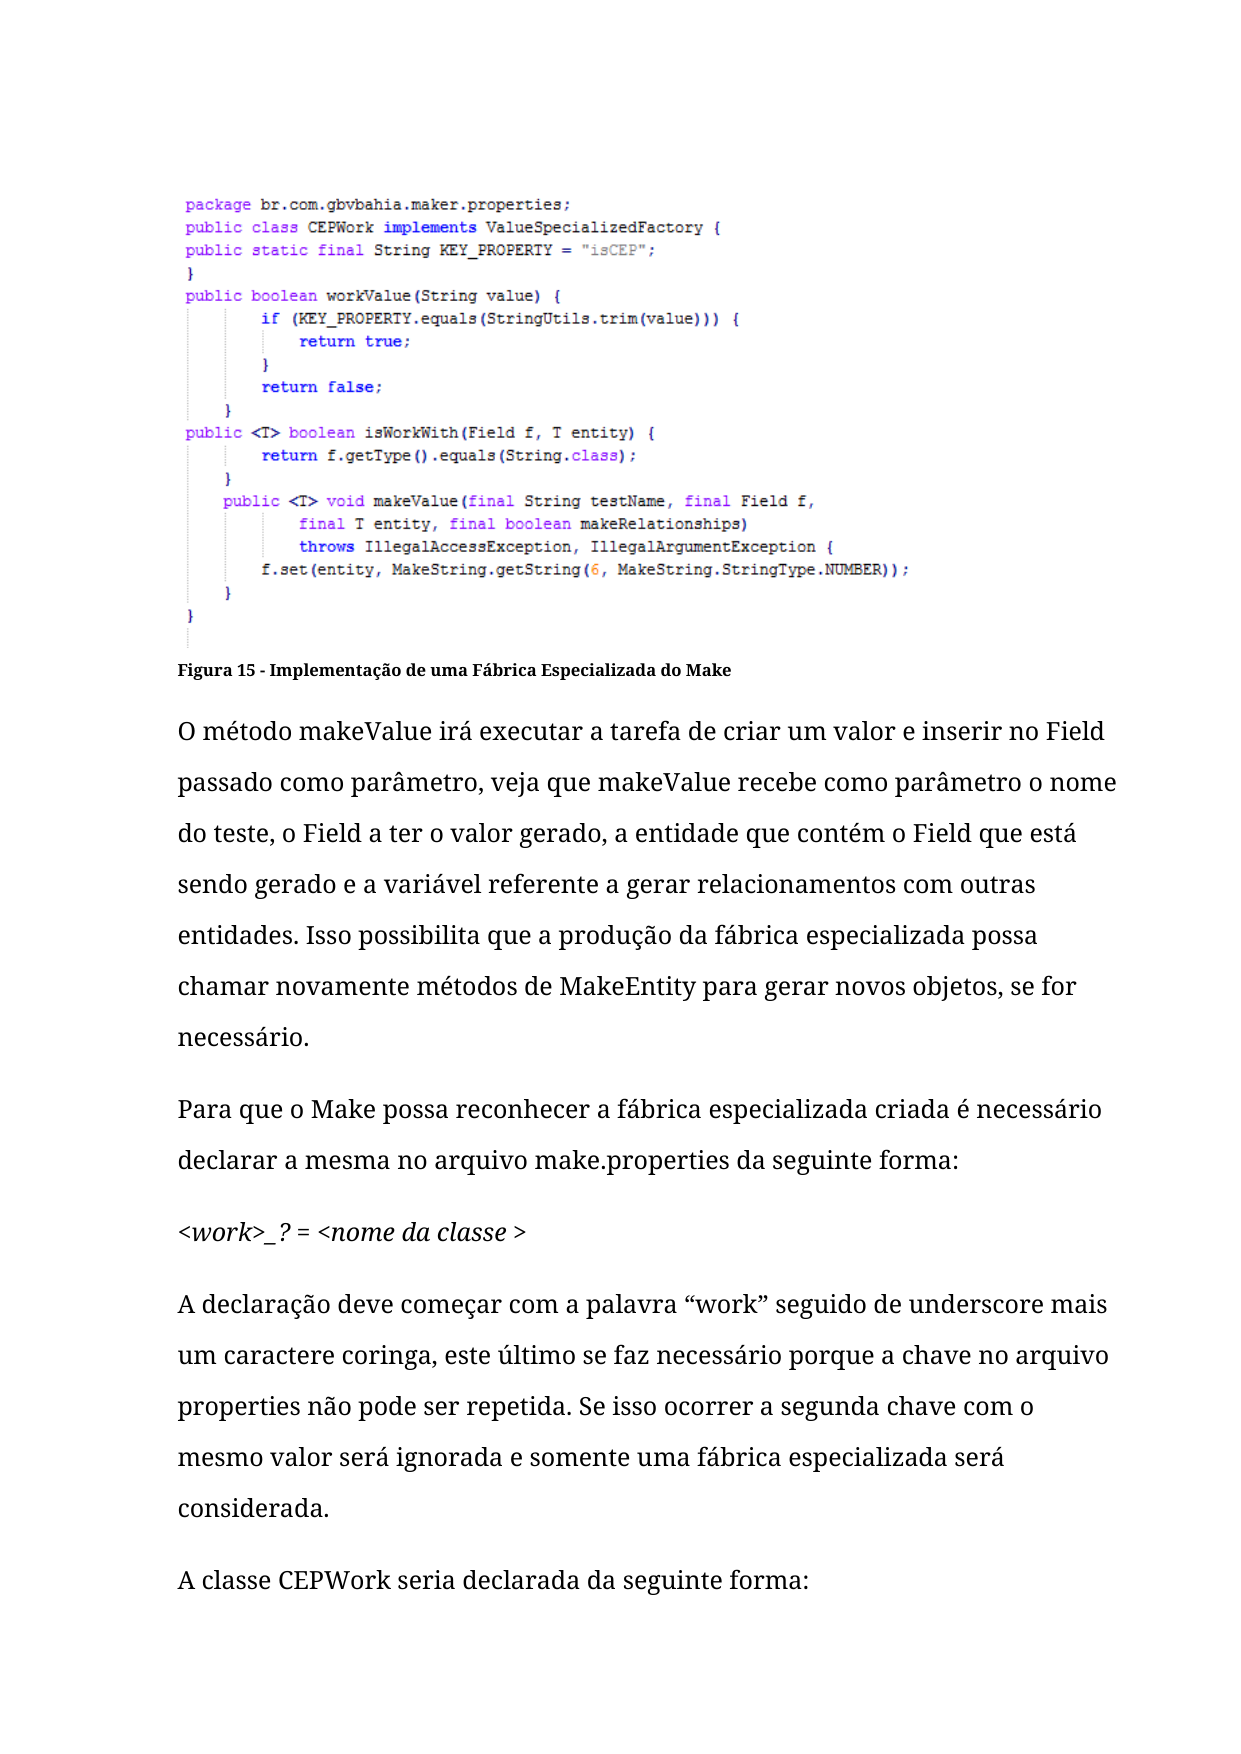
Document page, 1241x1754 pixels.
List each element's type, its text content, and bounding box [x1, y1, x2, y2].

text A declaração deve começar com a palavra “work” seguido de underscore mais um caractere coringa, este último se faz necessário porque a chave no arquivo properties não pode ser repetida. Se isso ocorrer a segunda chave com o mesmo valor será ignorada e somente uma fábrica especializada será considerada. [177, 1287, 1122, 1525]
text O método makeValue irá executar a tarefa de criar um valor e inserir no Field passado como parâmetro, veja que makeValue recebe como parâmetro o nome do teste, o Field a ter o valor gerado, a entidade que contém o Field que está sendo gerado e a variável referente a gerar relacionamentos com outras entidades. Isso possibilita que a produção da fábrica especializada possa chamar novamente métodos de MakeEntity para gerar novos objetos, se for necessário. [177, 714, 1122, 1054]
text <work>_? = <nome da classe > [177, 1215, 1122, 1249]
text A classe CEPWork seria declarada da seguinte forma: [177, 1563, 1122, 1597]
text Para que o Make possa reconhecer a fábrica especializada criada é necessário declarar a mesma no arquivo make.properties da seguinte forma: [177, 1092, 1122, 1177]
picture [177, 177, 962, 648]
